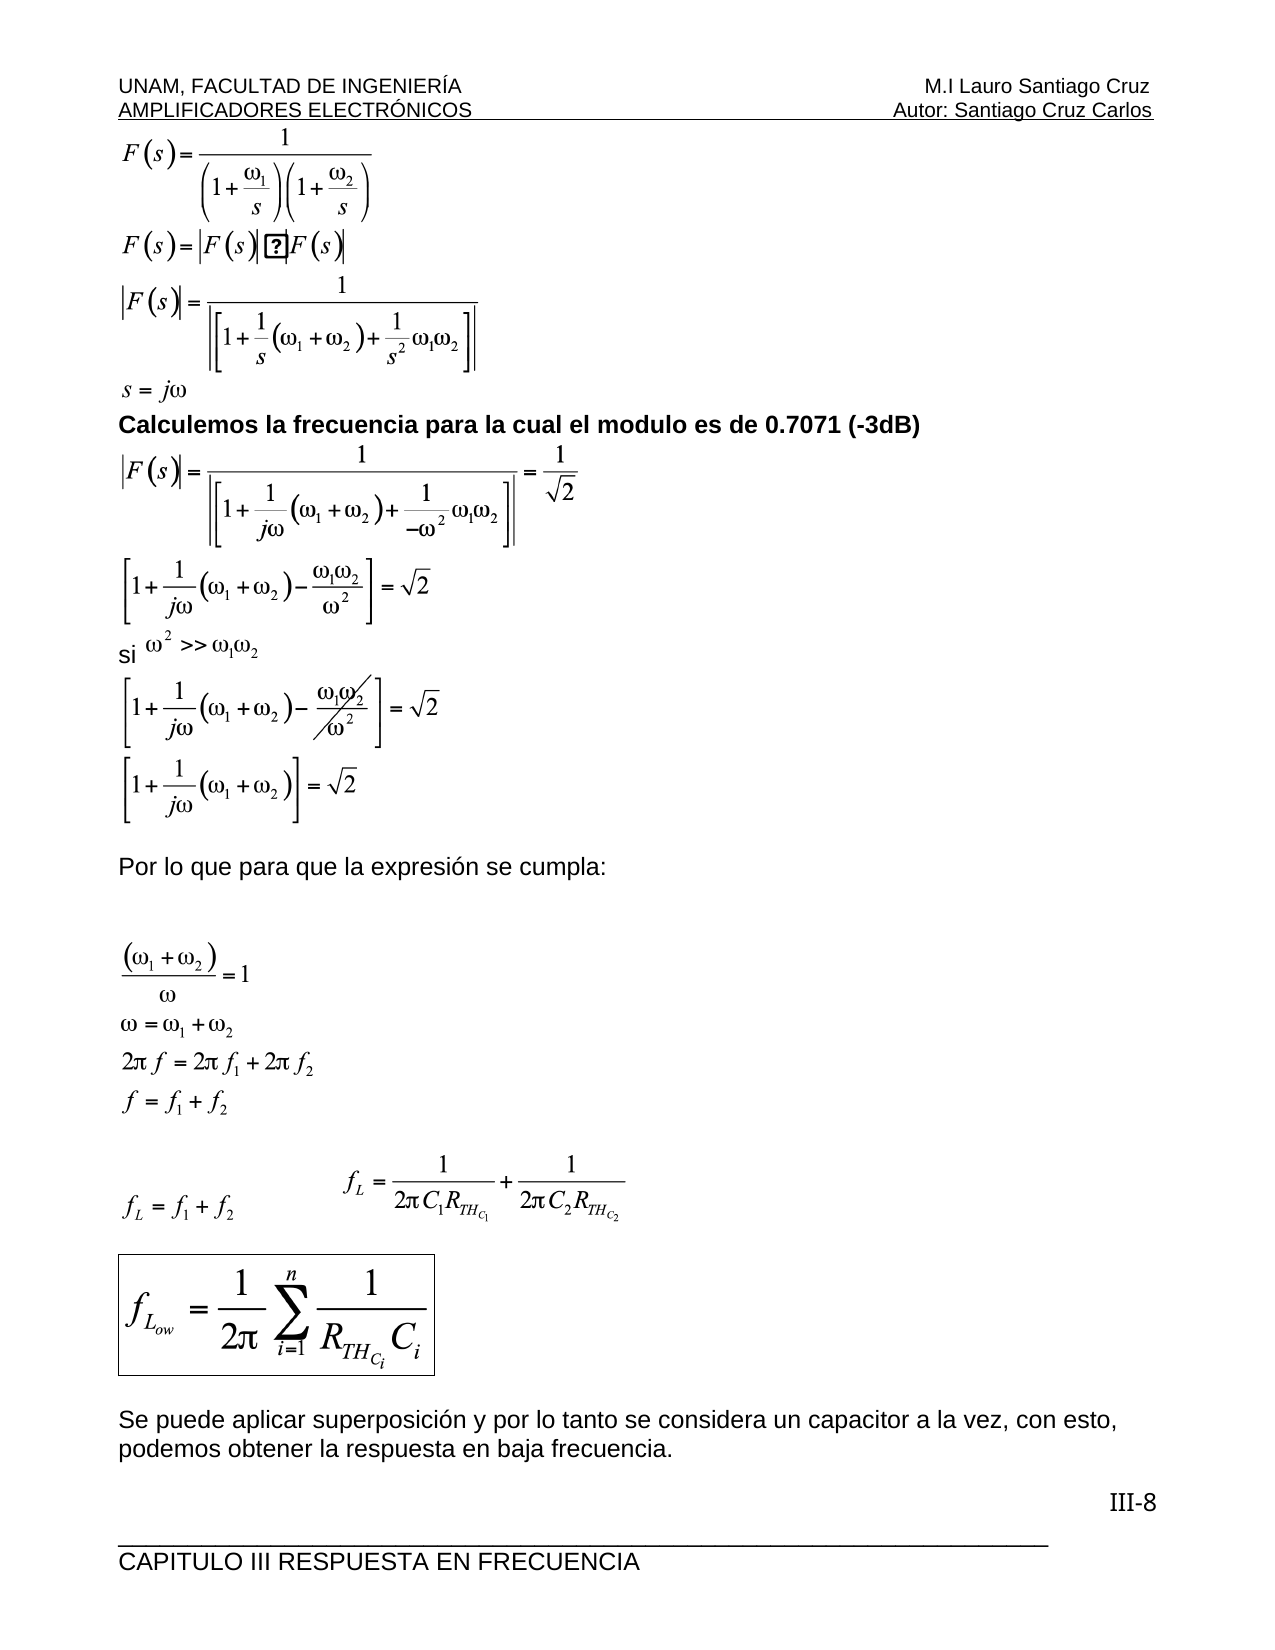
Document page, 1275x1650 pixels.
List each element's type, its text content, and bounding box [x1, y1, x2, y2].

picture [118, 669, 444, 824]
picture [118, 938, 321, 1120]
picture [118, 438, 583, 664]
text Se puede aplicar superposición y por lo tanto se considera un capacitor a la vez, con esto, podemos obtener la respuesta en baja frecuencia. [118, 1405, 1157, 1463]
picture [339, 1148, 631, 1226]
text si [118, 624, 1157, 669]
picture [118, 121, 483, 408]
text Por lo que para que la expresión se cumpla: [118, 852, 1157, 881]
text Calculemos la frecuencia para la cual el modulo es de 0.7071 (-3dB) [118, 410, 1157, 439]
picture [119, 1255, 434, 1375]
picture [118, 1187, 239, 1226]
